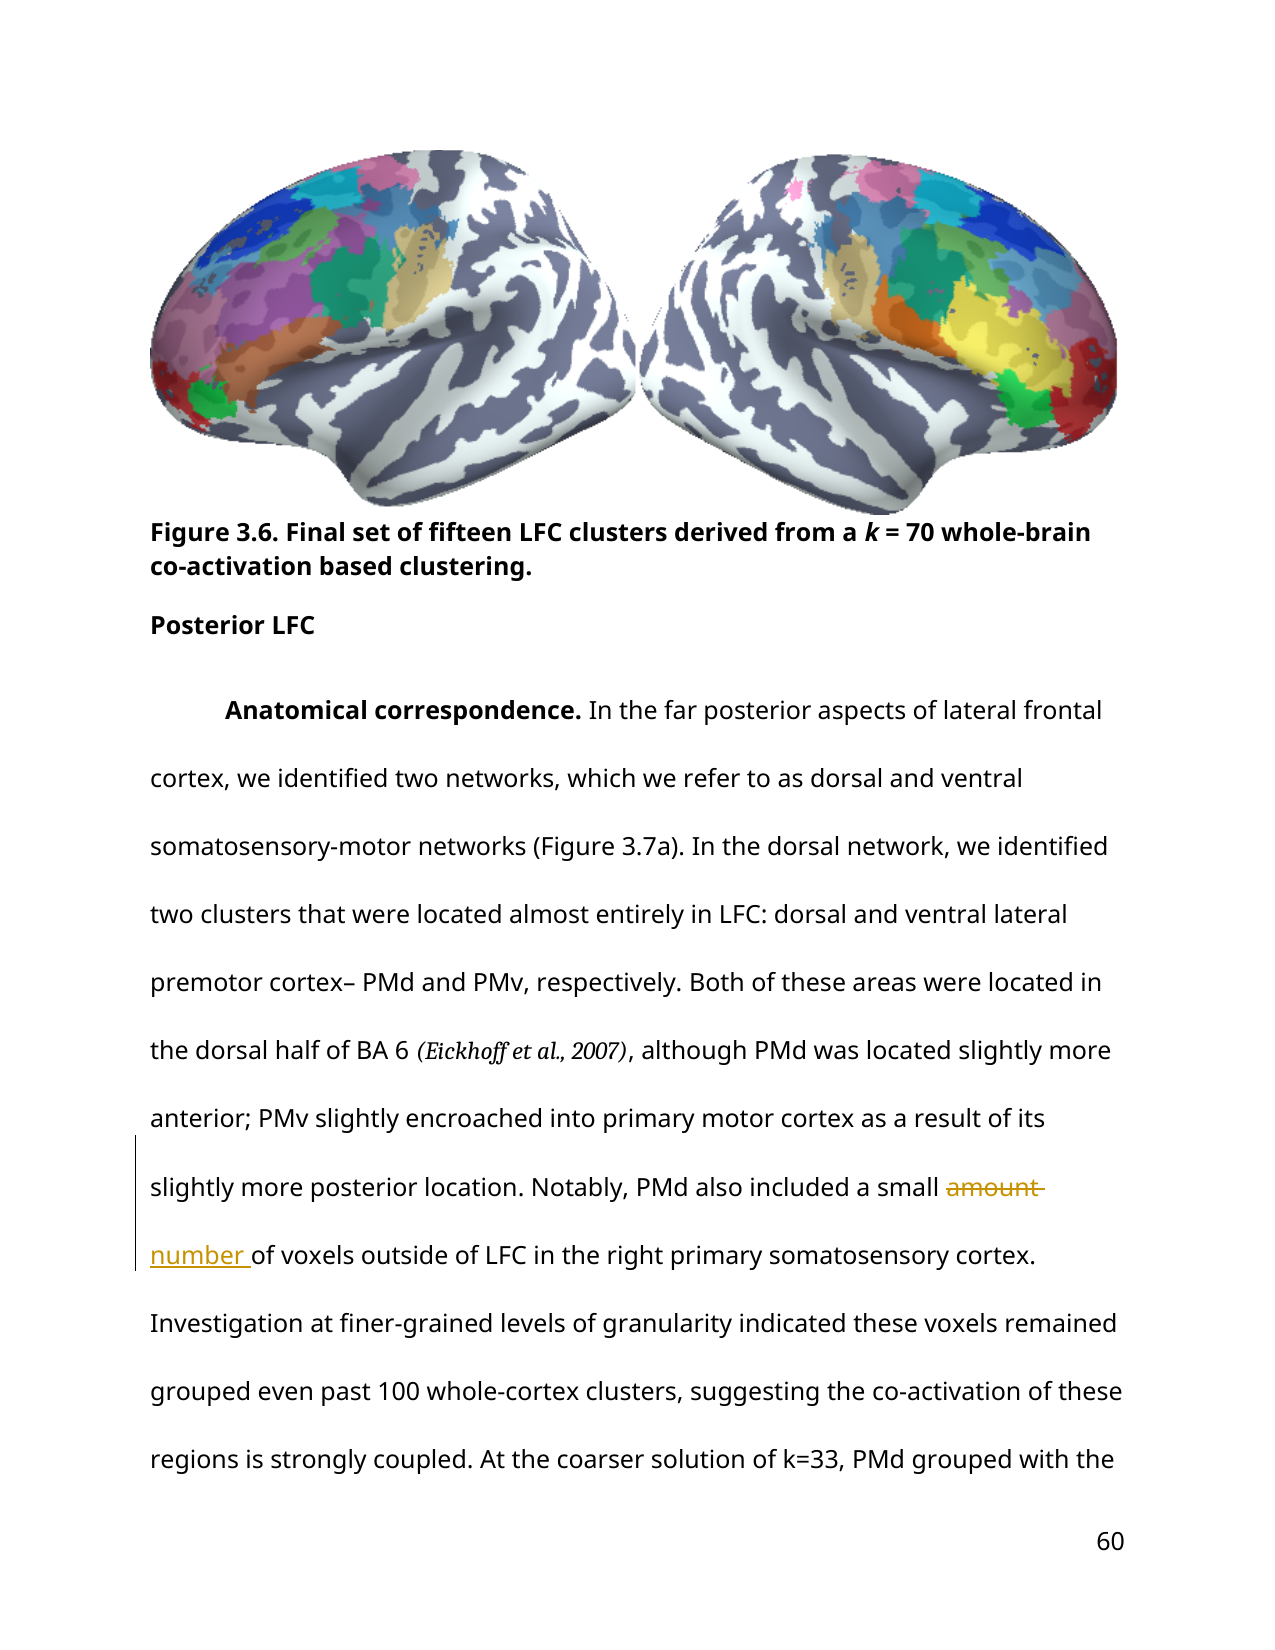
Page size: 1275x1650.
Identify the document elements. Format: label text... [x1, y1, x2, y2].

picture [150, 150, 1124, 515]
text Posterior LFC [150, 608, 1125, 642]
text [150, 692, 1125, 1476]
